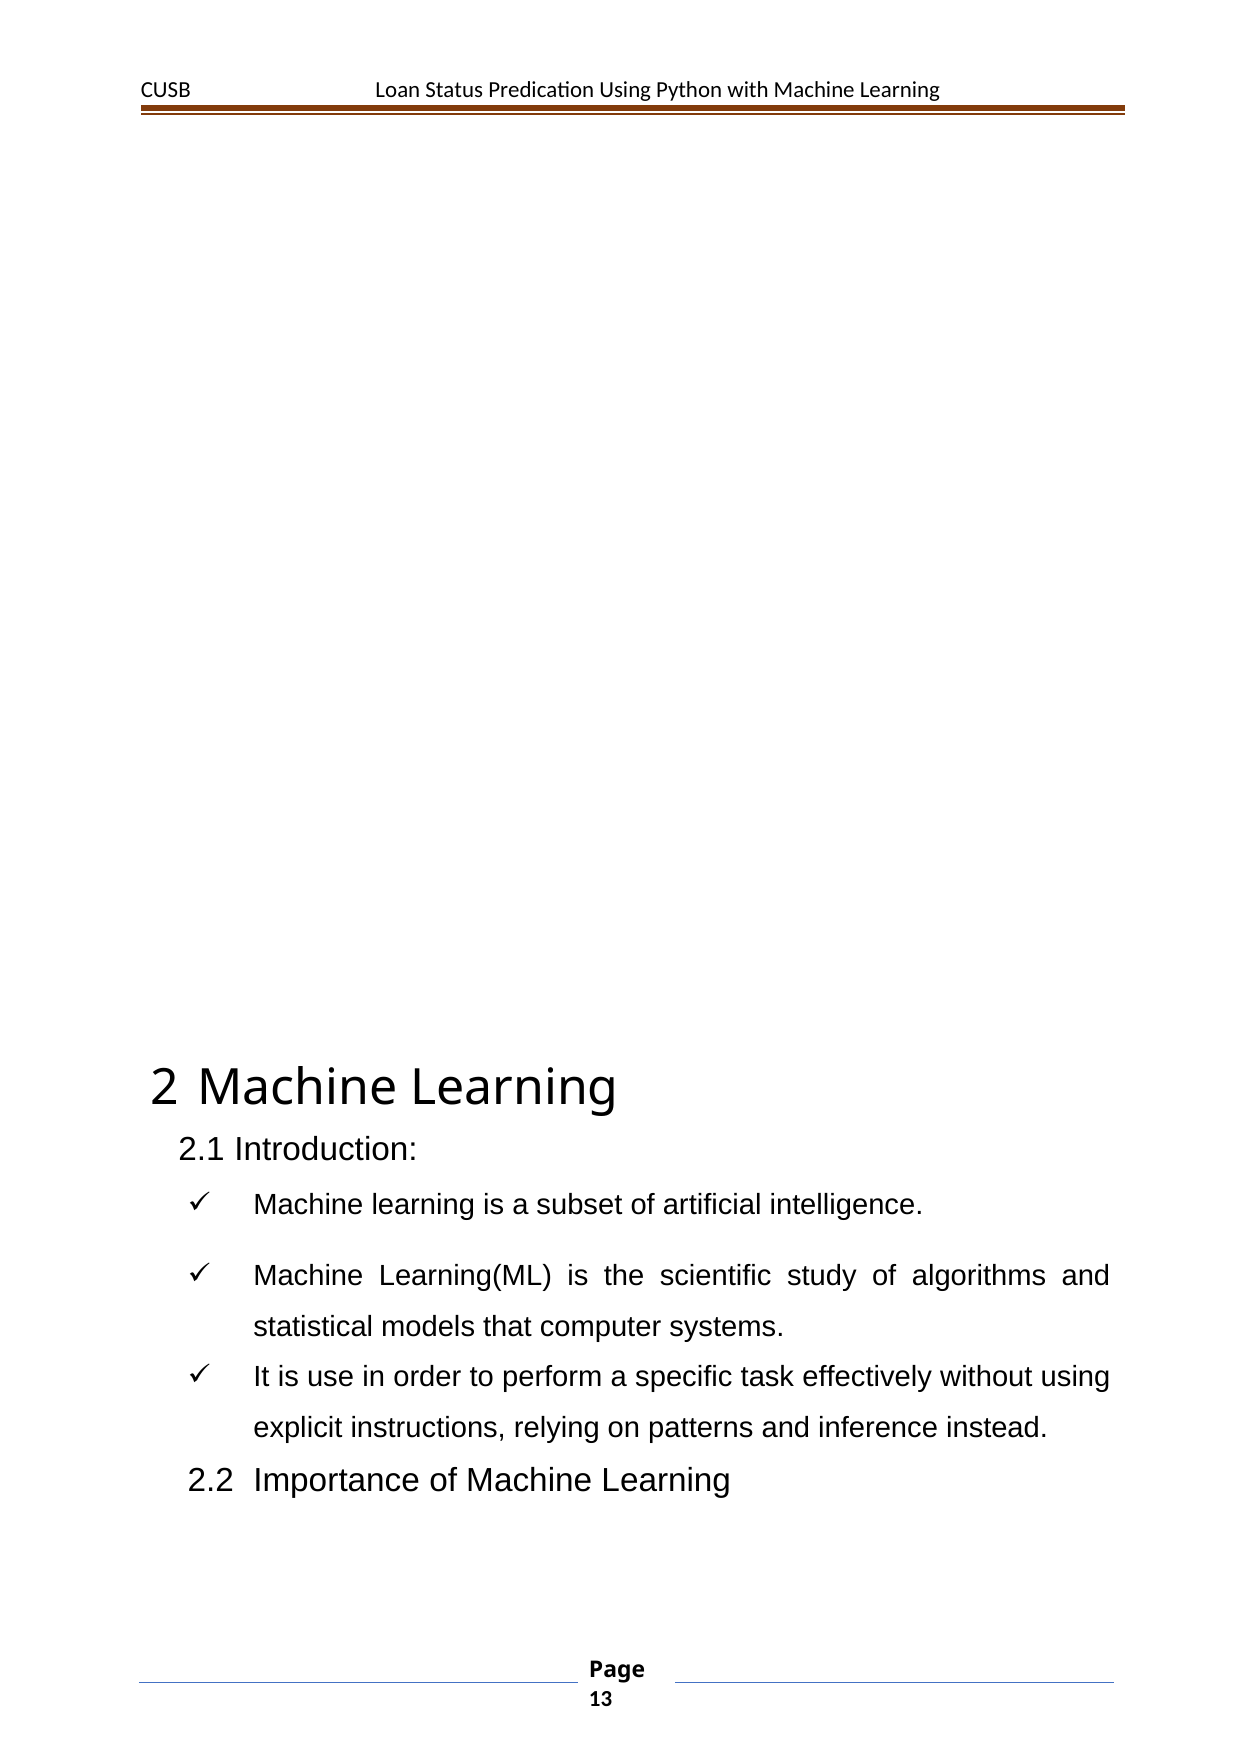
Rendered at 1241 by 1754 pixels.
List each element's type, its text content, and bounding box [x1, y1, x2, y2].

list Introduction: [178, 1129, 1125, 1168]
list Machine Learning(ML) is the scientific study of algorithms and statistical models that computer systems. [187, 1258, 1111, 1342]
list Machine learning is a subset of artificial intelligence. [187, 1187, 1125, 1221]
list Importance of Machine Learning [187, 1460, 1125, 1498]
list It is use in order to perform a specific task effectively without using explicit instructions, relying on patterns and inference instead. [187, 1359, 1111, 1443]
list Machine Learning [150, 1051, 1125, 1119]
